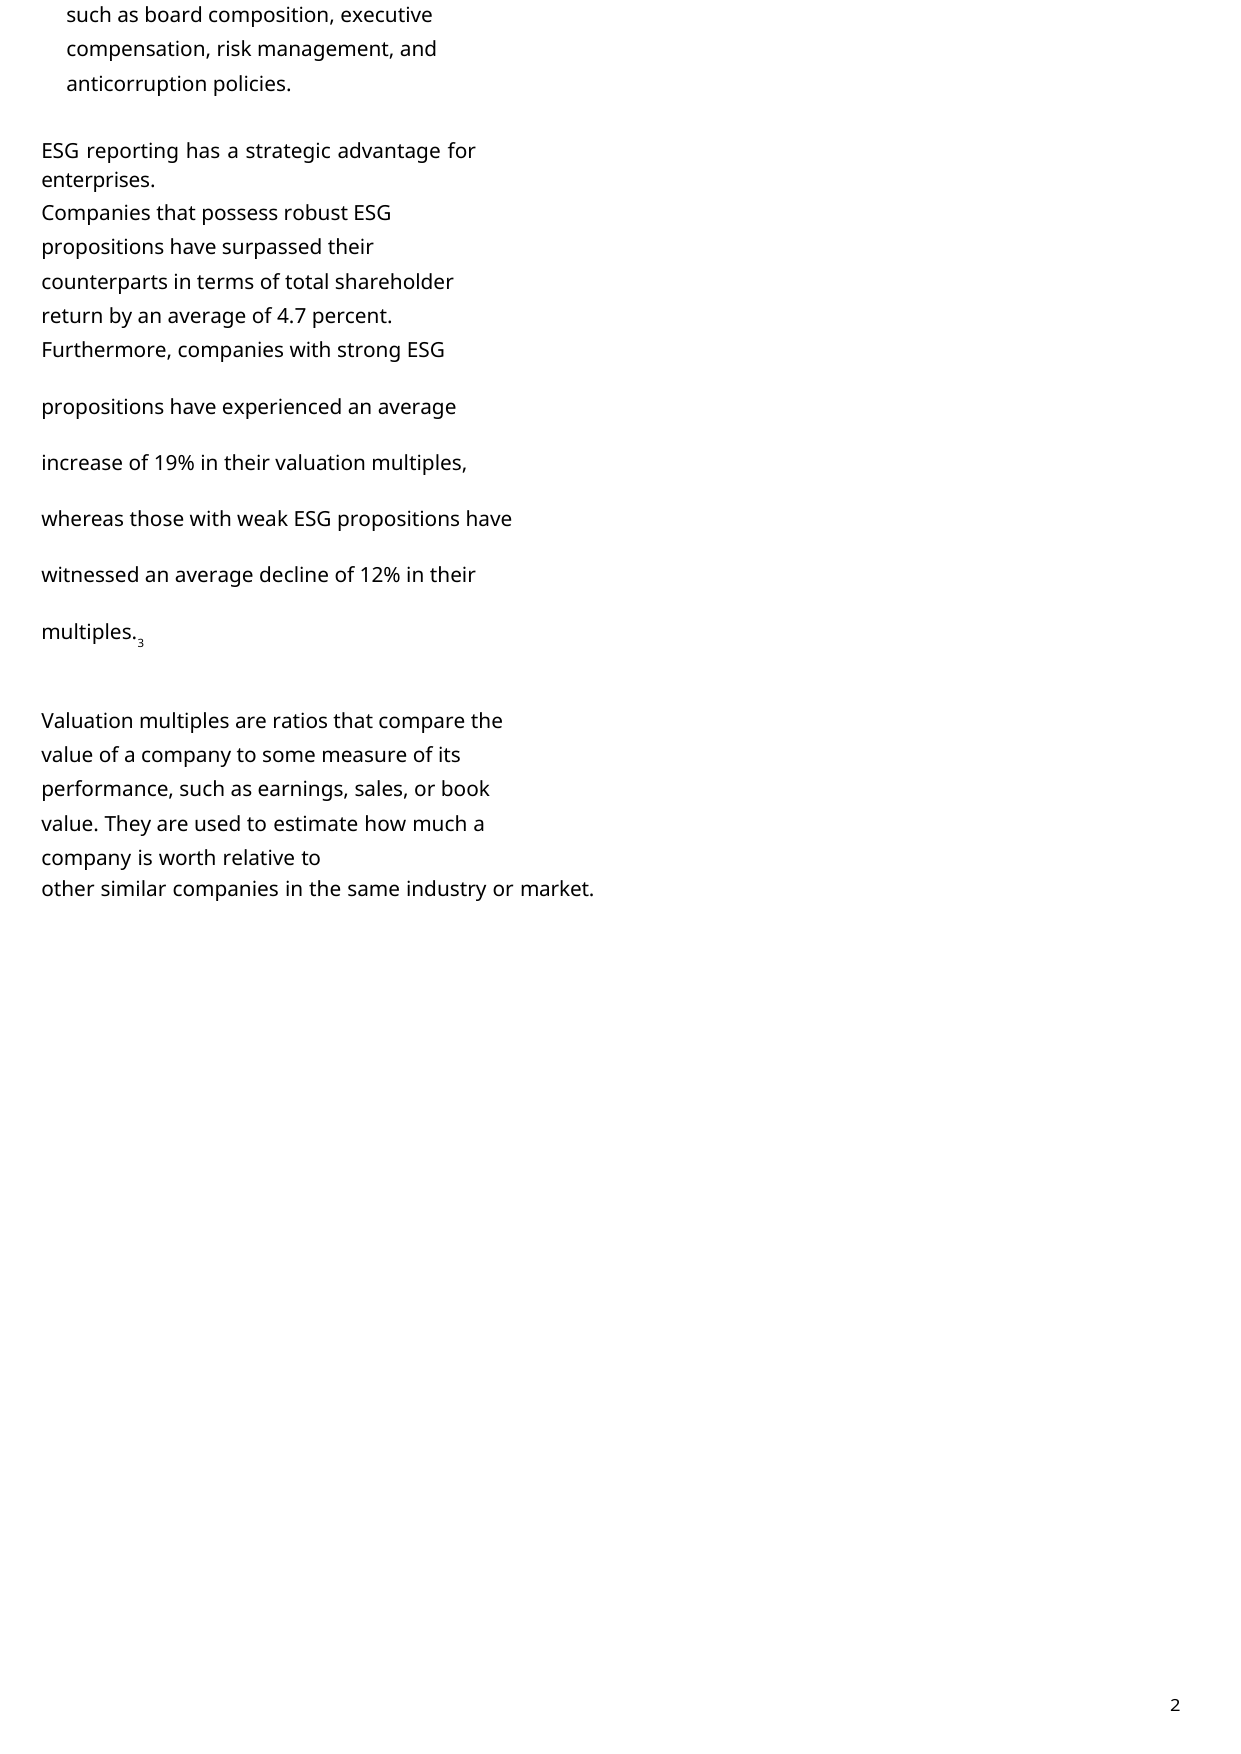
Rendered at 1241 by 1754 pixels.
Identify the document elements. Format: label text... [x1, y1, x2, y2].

text Companies that possess robust ESG propositions have surpassed their counterparts in terms of total shareholder return by an average of 4.7 percent. [41, 198, 484, 330]
text Valuation multiples are ratios that compare the value of a company to some measure of its performance, such as earnings, sales, or book value. They are used to estimate how much a company is worth relative to [41, 706, 509, 872]
text ESG reporting has a strategic advantage for enterprises. [41, 136, 595, 193]
text other similar companies in the same industry or market. [41, 878, 595, 901]
text Furthermore, companies with strong ESG propositions have experienced an average increase of 19% in their valuation multiples, whereas those with weak ESG propositions have witnessed an average decline of 12% in their multiples.3 [41, 336, 521, 663]
text such as board composition, executive compensation, risk management, and anticorruption policies. [66, 0, 545, 97]
